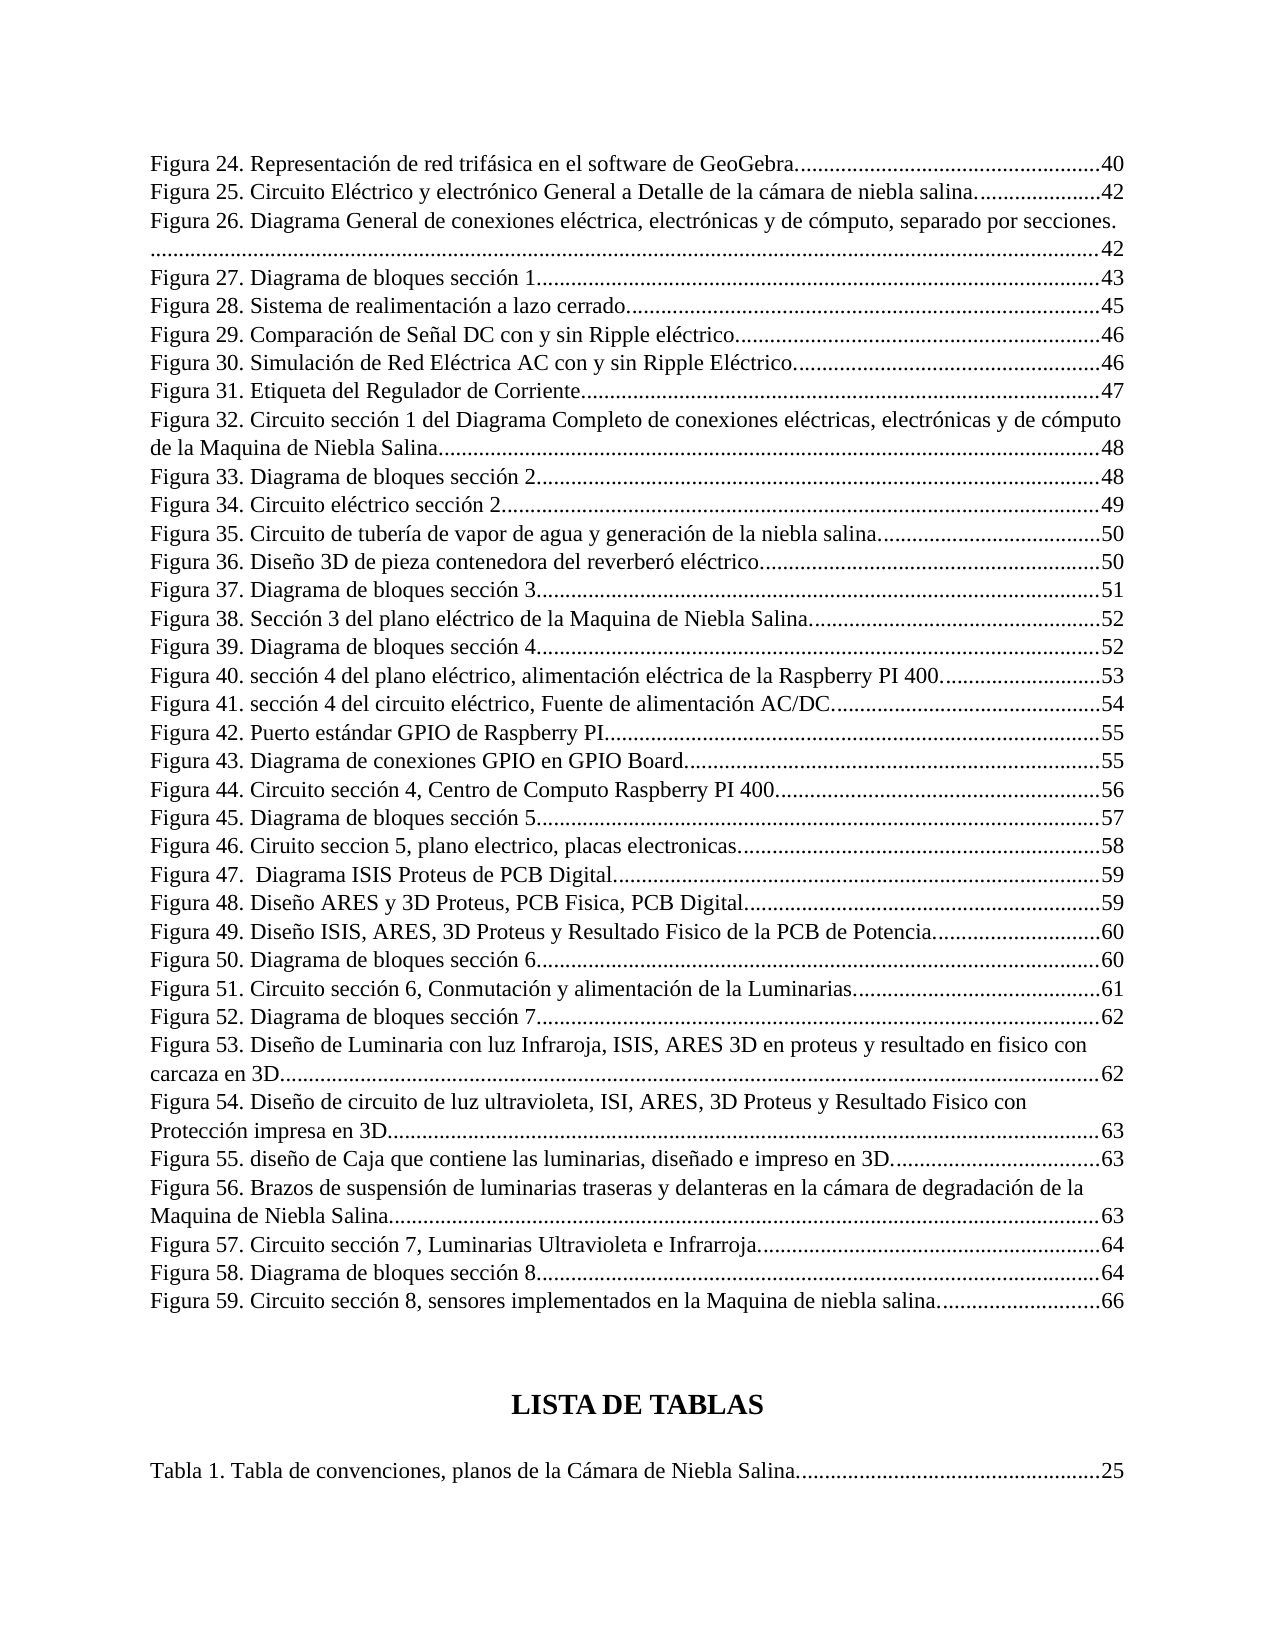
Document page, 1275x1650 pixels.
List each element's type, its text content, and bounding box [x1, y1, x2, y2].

text Figura 37. Diagrama de bloques sección 3. 51 [150, 577, 1125, 603]
text Figura 50. Diagrama de bloques sección 6. 60 [150, 946, 1125, 973]
text Figura 24. Representación de red trifásica en el software de GeoGebra. 40 [150, 150, 1125, 176]
text Figura 28. Sistema de realimentación a lazo cerrado. 45 [150, 292, 1125, 318]
text Figura 57. Circuito sección 7, Luminarias Ultravioleta e Infrarroja. 64 [150, 1231, 1125, 1257]
text Figura 33. Diagrama de bloques sección 2. 48 [150, 463, 1125, 489]
text Figura 46. Ciruito seccion 5, plano electrico, placas electronicas. 58 [150, 832, 1125, 859]
text Figura 38. Sección 3 del plano eléctrico de la Maquina de Niebla Salina. 52 [150, 605, 1125, 631]
text Figura 35. Circuito de tubería de vapor de agua y generación de la niebla salina. 50 [150, 520, 1125, 546]
text Figura 34. Circuito eléctrico sección 2. 49 [150, 491, 1125, 518]
text Tabla 1. Tabla de convenciones, planos de la Cámara de Niebla Salina. 25 [150, 1457, 1125, 1483]
subtitle LISTA DE TABLAS [150, 1387, 1125, 1421]
text Figura 49. Diseño ISIS, ARES, 3D Proteus y Resultado Fisico de la PCB de Potencia. 60 [150, 918, 1125, 944]
text Figura 36. Diseño 3D de pieza contenedora del reverberó eléctrico. 50 [150, 548, 1125, 574]
text Figura 40. sección 4 del plano eléctrico, alimentación eléctrica de la Raspberry PI 400. 53 [150, 662, 1125, 688]
text Figura 47. Diagrama ISIS Proteus de PCB Digital. 59 [150, 861, 1125, 887]
text Figura 43. Diagrama de conexiones GPIO en GPIO Board. 55 [150, 747, 1125, 773]
text Figura 27. Diagrama de bloques sección 1. 43 [150, 264, 1125, 290]
text Figura 59. Circuito sección 8, sensores implementados en la Maquina de niebla salina. 66 [150, 1287, 1125, 1314]
text Figura 54. Diseño de circuito de luz ultravioleta, ISI, ARES, 3D Proteus y Resultado Fisico con Protección impresa en 3D. 63 [150, 1088, 1125, 1143]
text Figura 31. Etiqueta del Regulador de Corriente. 47 [150, 377, 1125, 404]
text Figura 53. Diseño de Luminaria con luz Infraroja, ISIS, ARES 3D en proteus y resultado en fisico con carcaza en 3D. 62 [150, 1032, 1125, 1086]
text Figura 45. Diagrama de bloques sección 5. 57 [150, 804, 1125, 830]
text Figura 41. sección 4 del circuito eléctrico, Fuente de alimentación AC/DC. 54 [150, 690, 1125, 717]
text Figura 29. Comparación de Señal DC con y sin Ripple eléctrico. 46 [150, 321, 1125, 347]
text Figura 51. Circuito sección 6, Conmutación y alimentación de la Luminarias. 61 [150, 975, 1125, 1001]
text Figura 44. Circuito sección 4, Centro de Computo Raspberry PI 400. 56 [150, 776, 1125, 802]
text Figura 48. Diseño ARES y 3D Proteus, PCB Fisica, PCB Digital. 59 [150, 889, 1125, 916]
text Figura 39. Diagrama de bloques sección 4. 52 [150, 633, 1125, 660]
text Figura 32. Circuito sección 1 del Diagrama Completo de conexiones eléctricas, electrónicas y de cómputo de la Maquina de Niebla Salina. 48 [150, 406, 1125, 461]
text Figura 25. Circuito Eléctrico y electrónico General a Detalle de la cámara de niebla salina. 42 [150, 178, 1125, 205]
text Figura 56. Brazos de suspensión de luminarias traseras y delanteras en la cámara de degradación de la Maquina de Niebla Salina. 63 [150, 1174, 1125, 1228]
text Figura 52. Diagrama de bloques sección 7. 62 [150, 1003, 1125, 1029]
text Figura 58. Diagrama de bloques sección 8. 64 [150, 1259, 1125, 1285]
text Figura 42. Puerto estándar GPIO de Raspberry PI. 55 [150, 719, 1125, 745]
text Figura 55. diseño de Caja que contiene las luminarias, diseñado e impreso en 3D. 63 [150, 1145, 1125, 1172]
text Figura 26. Diagrama General de conexiones eléctrica, electrónicas y de cómputo, separado por secciones. 42 [150, 207, 1125, 262]
text Figura 30. Simulación de Red Eléctrica AC con y sin Ripple Eléctrico. 46 [150, 349, 1125, 375]
